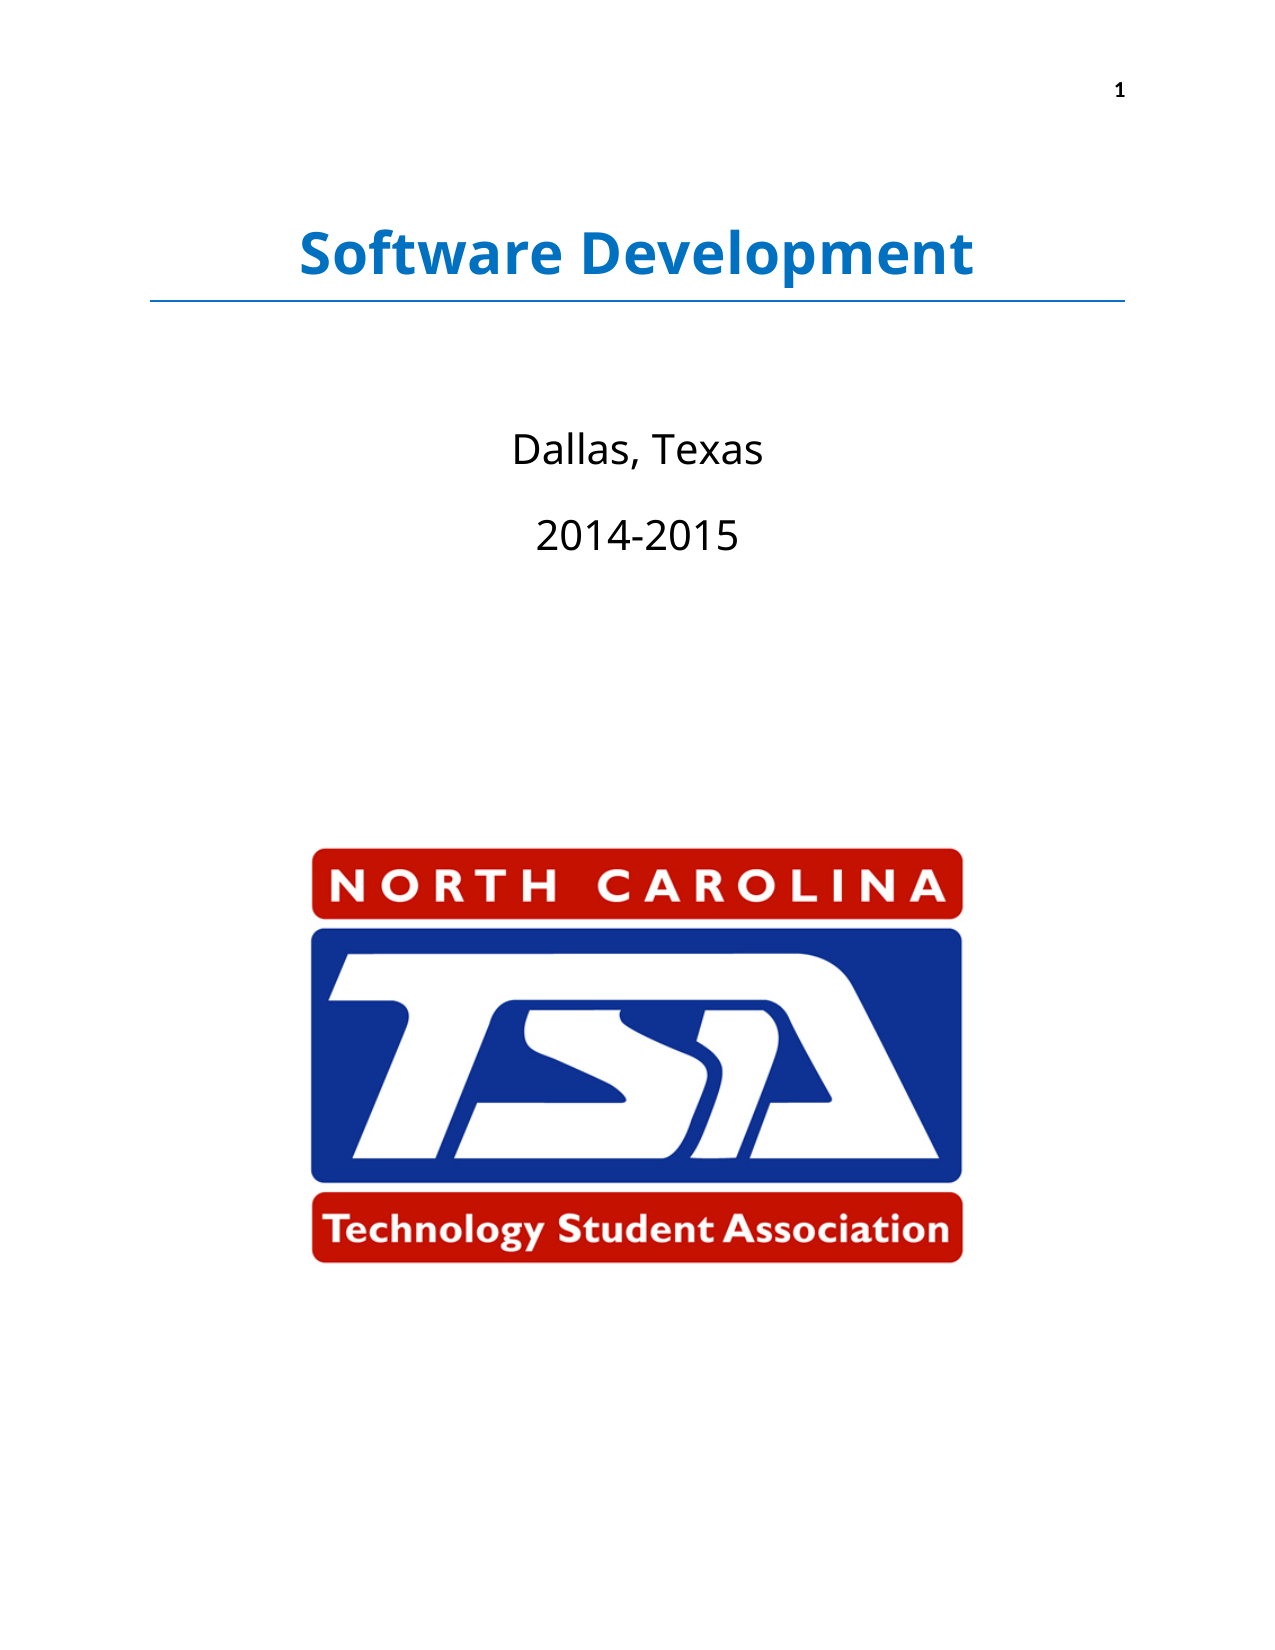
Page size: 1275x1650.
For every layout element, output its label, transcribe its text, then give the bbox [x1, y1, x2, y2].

text 2014-2015 [150, 506, 1125, 562]
picture [300, 834, 976, 1277]
title Software Development [150, 212, 1125, 300]
text Dallas, Texas [150, 419, 1125, 476]
